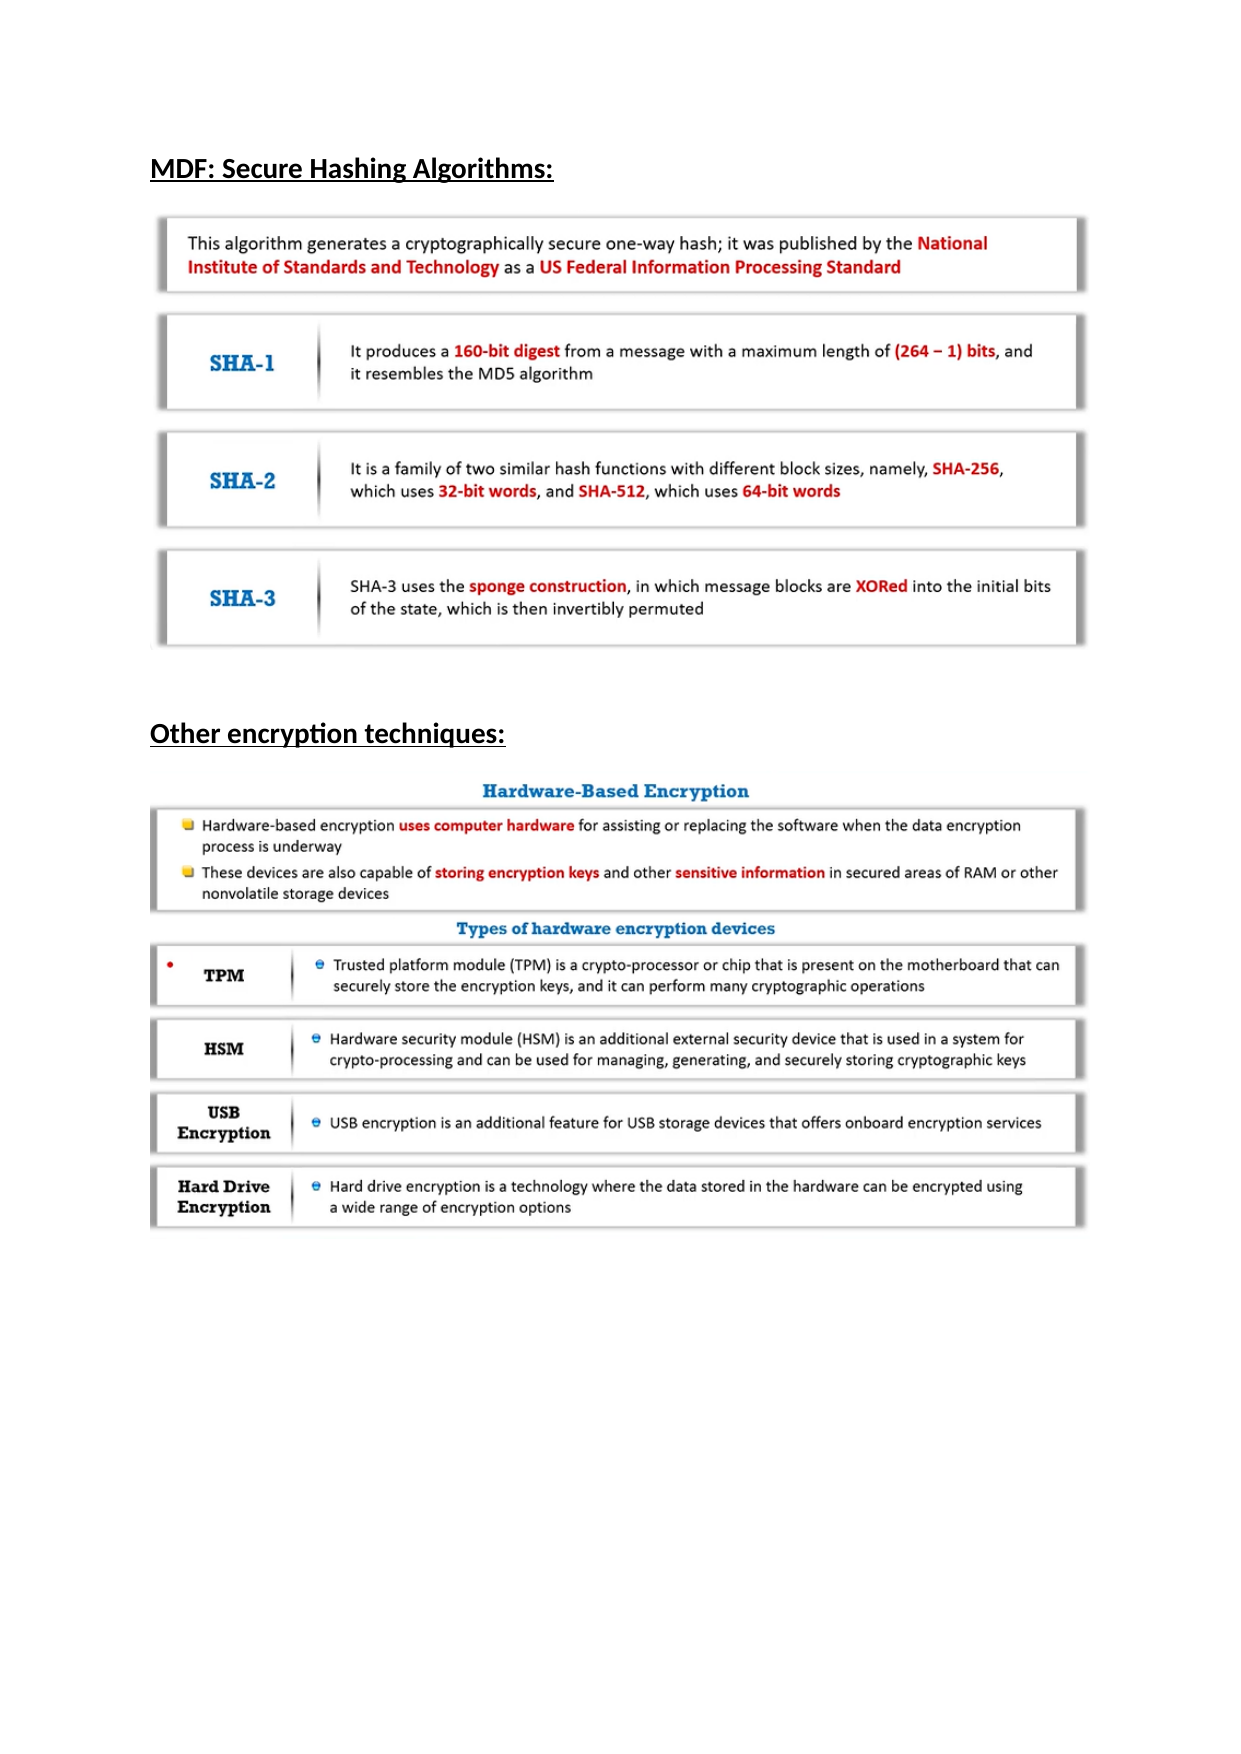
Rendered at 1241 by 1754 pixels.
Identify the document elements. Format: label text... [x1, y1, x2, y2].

text MDF: Secure Hashing Algorithms: [150, 150, 1090, 186]
picture [150, 205, 1091, 650]
text Other encryption techniques: [150, 715, 1090, 751]
picture [150, 770, 1091, 1239]
